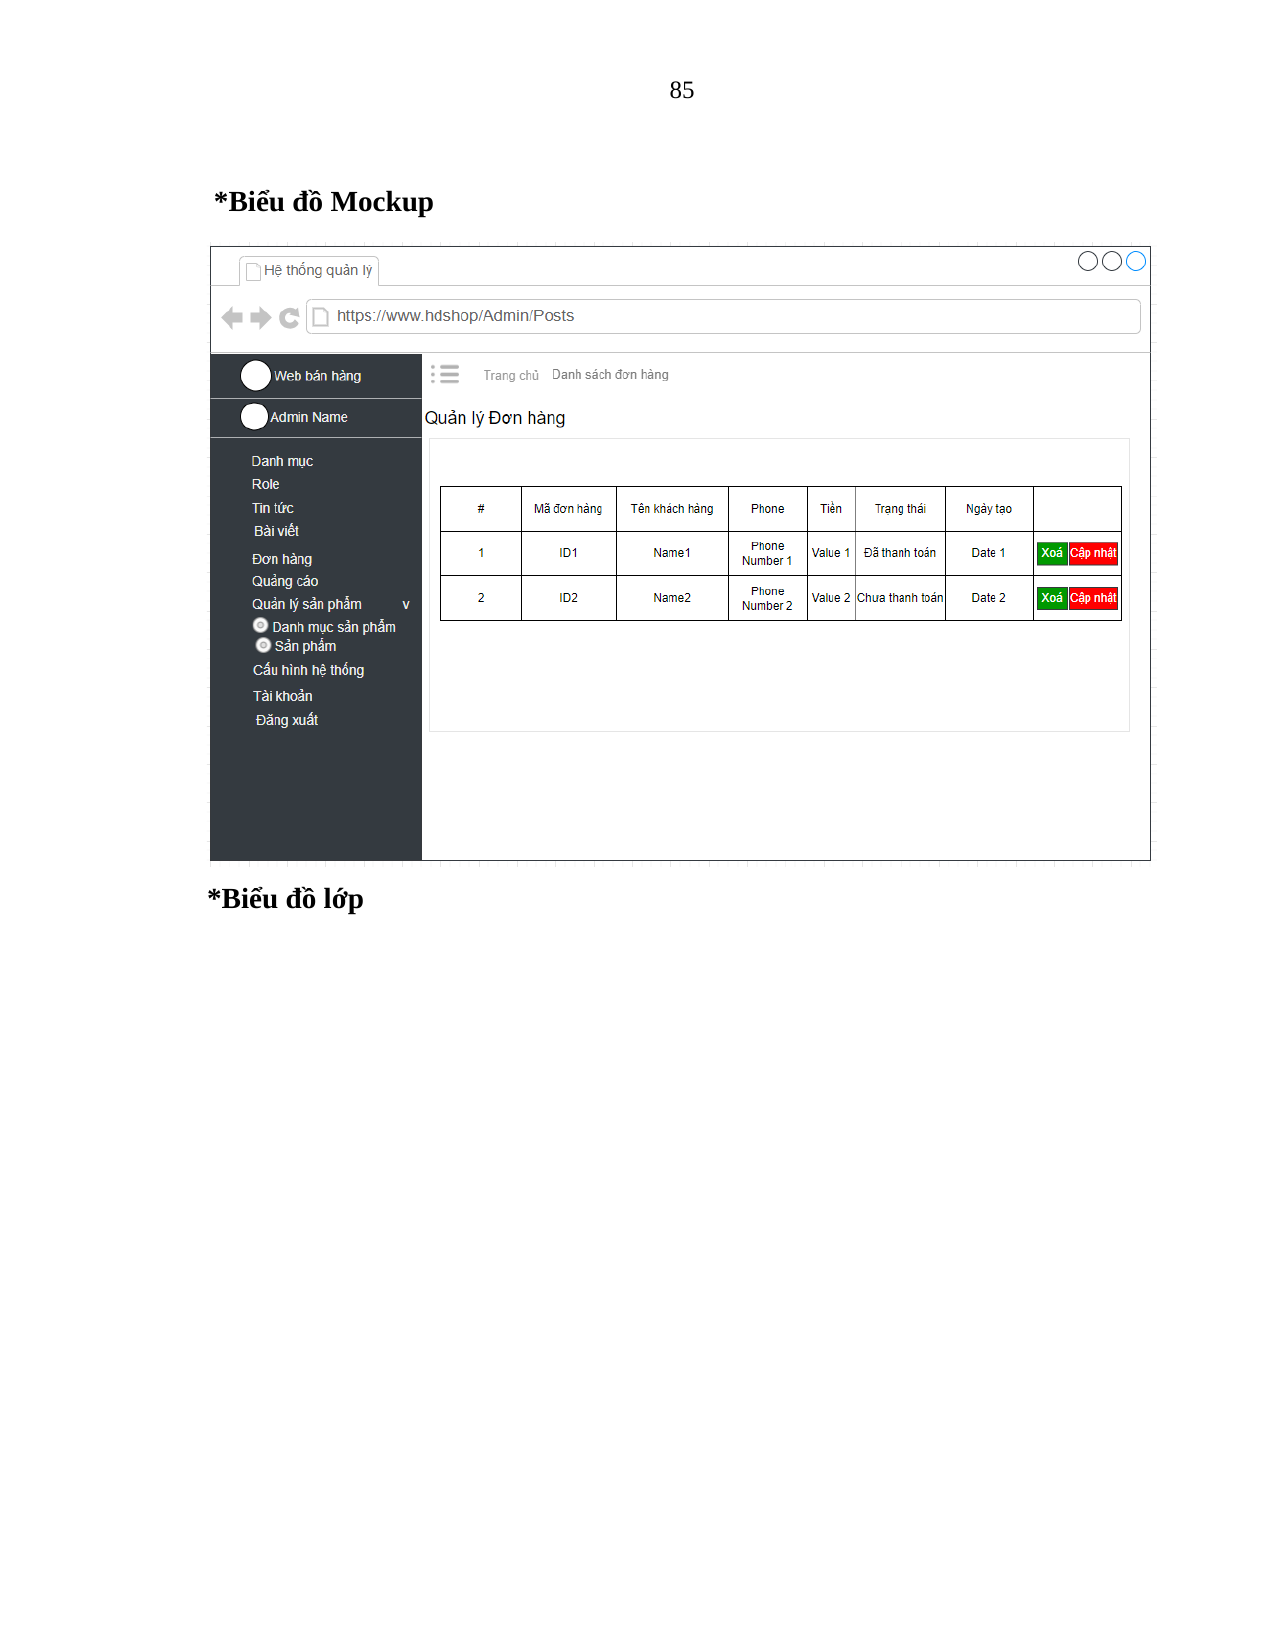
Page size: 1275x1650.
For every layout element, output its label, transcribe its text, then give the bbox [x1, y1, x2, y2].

subtitle *Biểu đồ Mockup [206, 184, 1157, 217]
text *Biểu đồ lớp [207, 881, 1157, 914]
picture [206, 242, 1157, 867]
